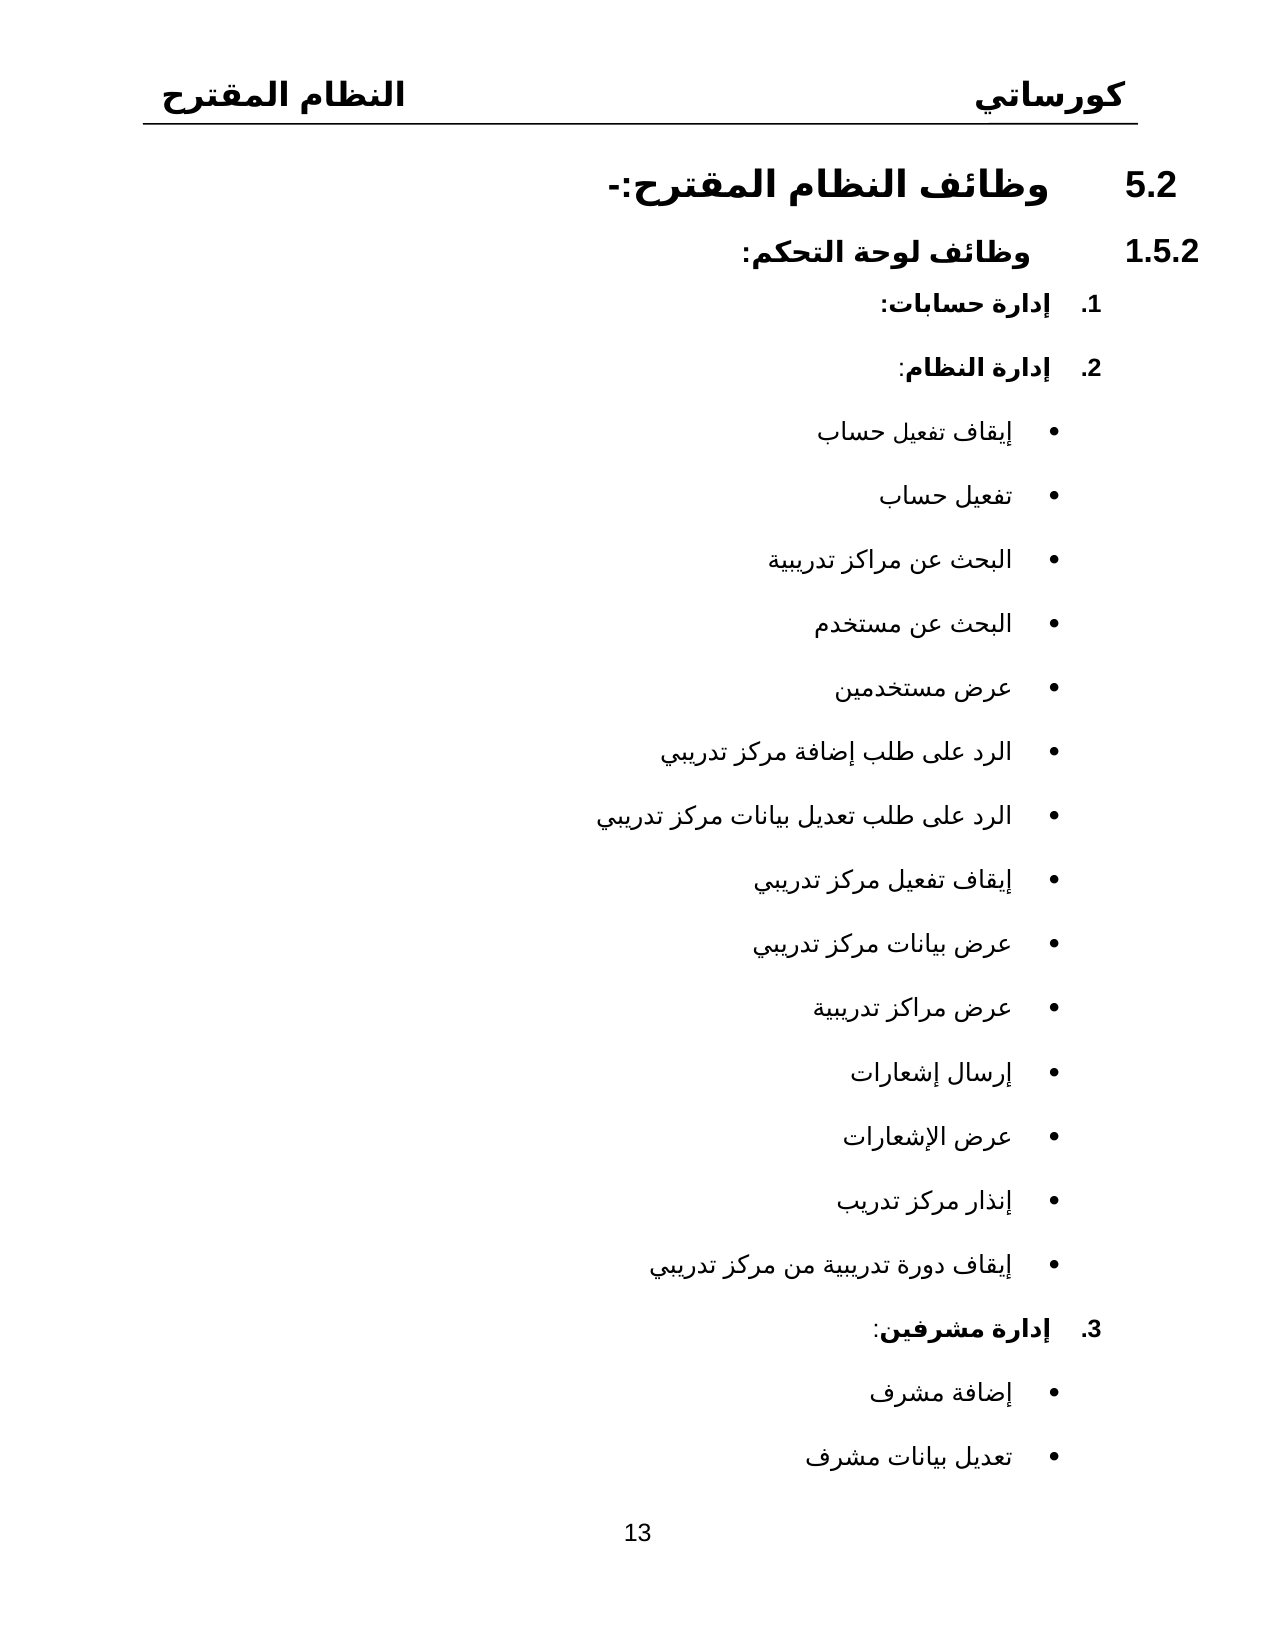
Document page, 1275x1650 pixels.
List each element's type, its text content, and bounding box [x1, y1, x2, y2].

subtitle وظائف النظام المقترح:- [150, 162, 1125, 206]
list إيقاف تفعيل حساب [150, 417, 1050, 446]
list إيقاف دورة تدريبية من مركز تدريبي [150, 1250, 1050, 1278]
list تعديل بيانات مشرف [150, 1442, 1050, 1471]
list إضافة مشرف [150, 1378, 1050, 1407]
list البحث عن مستخدم [150, 609, 1050, 638]
list إنذار مركز تدريب [150, 1186, 1050, 1214]
list عرض الإشعارات [150, 1122, 1050, 1150]
list عرض مراكز تدريبية [150, 993, 1050, 1022]
list الرد على طلب إضافة مركز تدريبي [150, 737, 1050, 766]
list إرسال إشعارات [150, 1057, 1050, 1086]
list عرض مستخدمين [150, 673, 1050, 702]
list إيقاف تفعيل مركز تدريبي [150, 865, 1050, 894]
list الرد على طلب تعديل بيانات مركز تدريبي [150, 801, 1050, 830]
list إدارة النظام: [150, 353, 1081, 382]
list البحث عن مراكز تدريبية [150, 545, 1050, 574]
list تفعيل حساب [150, 481, 1050, 510]
list إدارة مشرفين: [150, 1314, 1081, 1342]
subtitle وظائف لوحة التحكم: [150, 231, 1125, 270]
list عرض بيانات مركز تدريبي [150, 929, 1050, 958]
list إدارة حسابات: [150, 289, 1081, 318]
